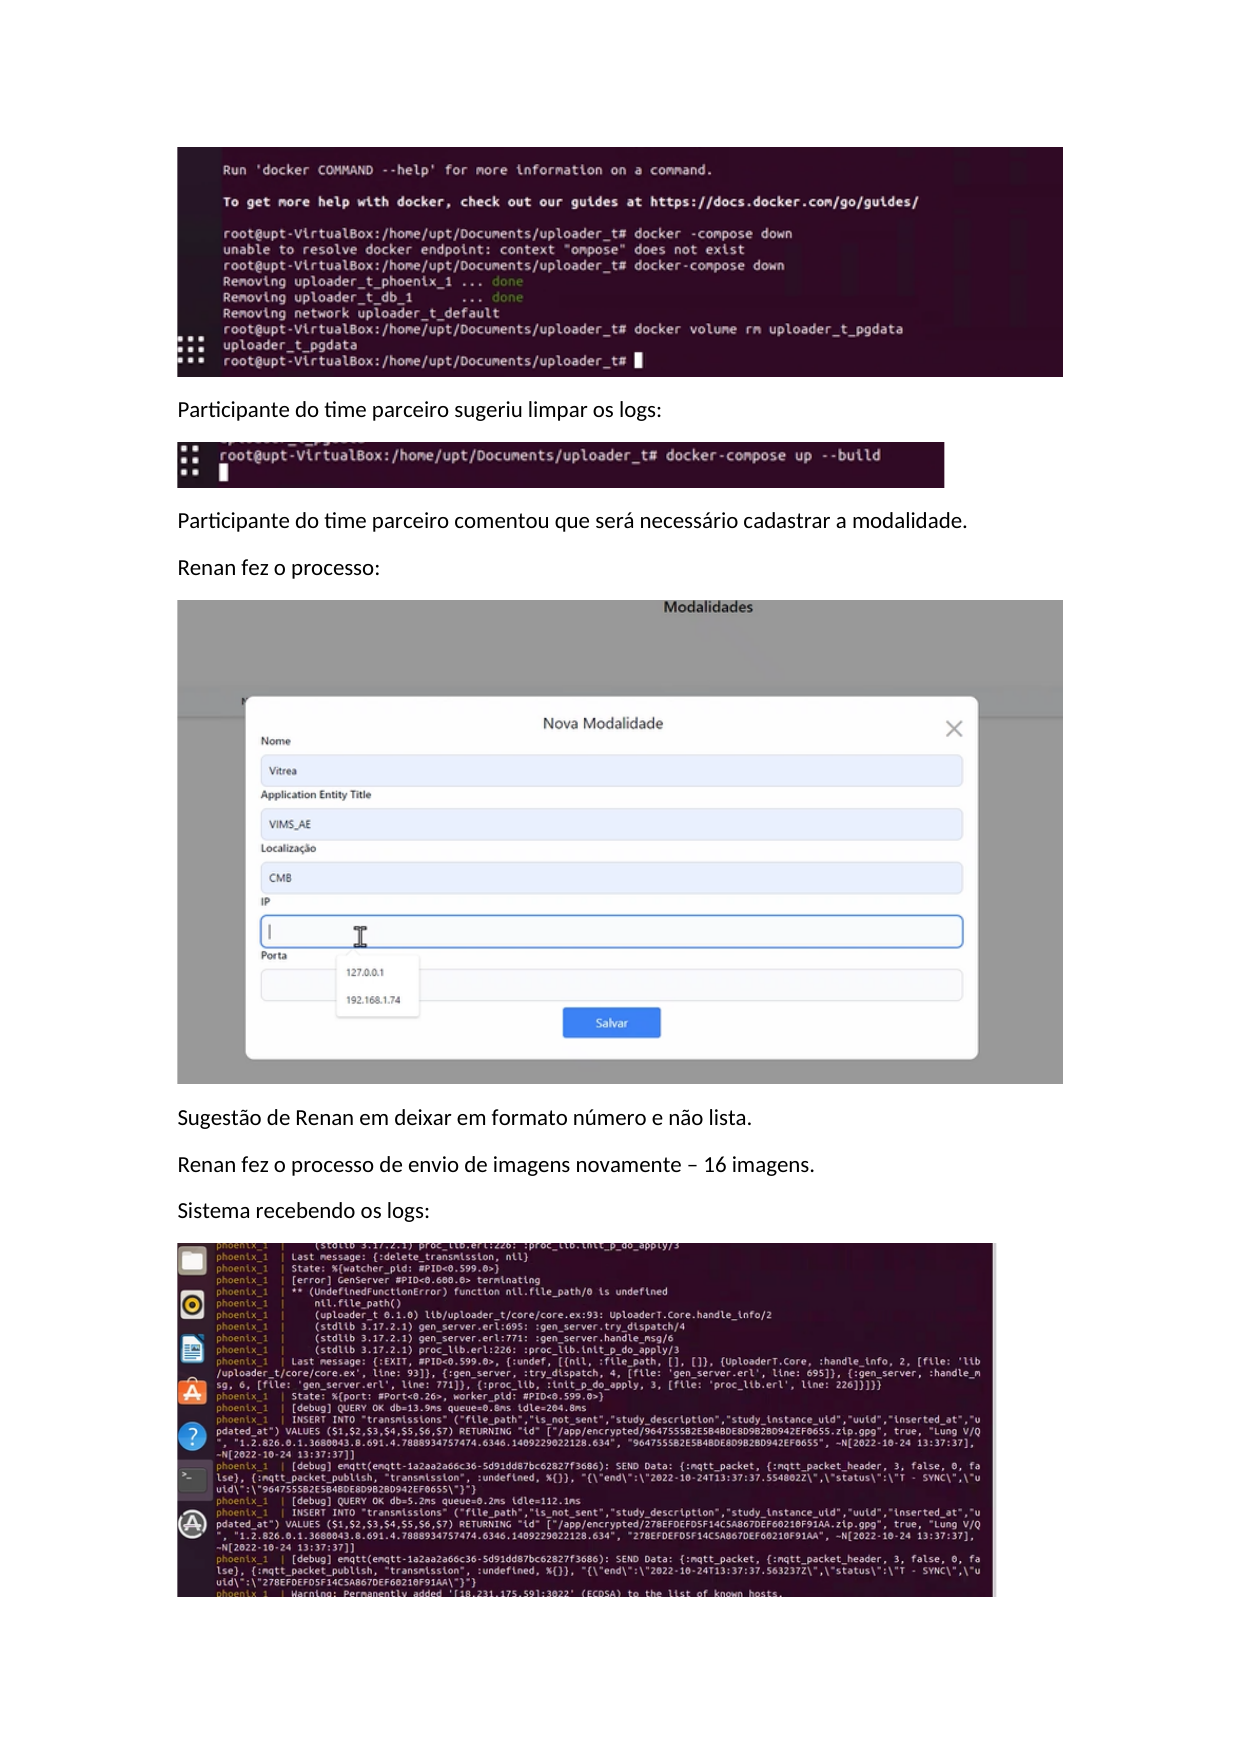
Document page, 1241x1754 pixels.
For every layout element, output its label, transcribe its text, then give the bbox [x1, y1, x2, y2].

text Renan fez o processo de envio de imagens novamente – 16 imagens. [177, 1150, 1063, 1178]
picture [177, 600, 1063, 1084]
text Renan fez o processo: [177, 553, 1063, 581]
text Sugestão de Renan em deixar em formato número e não lista. [177, 1103, 1063, 1131]
picture [177, 442, 945, 488]
text Participante do time parceiro comentou que será necessário cadastrar a modalidade. [177, 506, 1063, 534]
picture [177, 1243, 997, 1597]
text Sistema recebendo os logs: [177, 1197, 1063, 1225]
text Participante do time parceiro sugeriu limpar os logs: [177, 395, 1063, 423]
picture [177, 147, 1063, 377]
